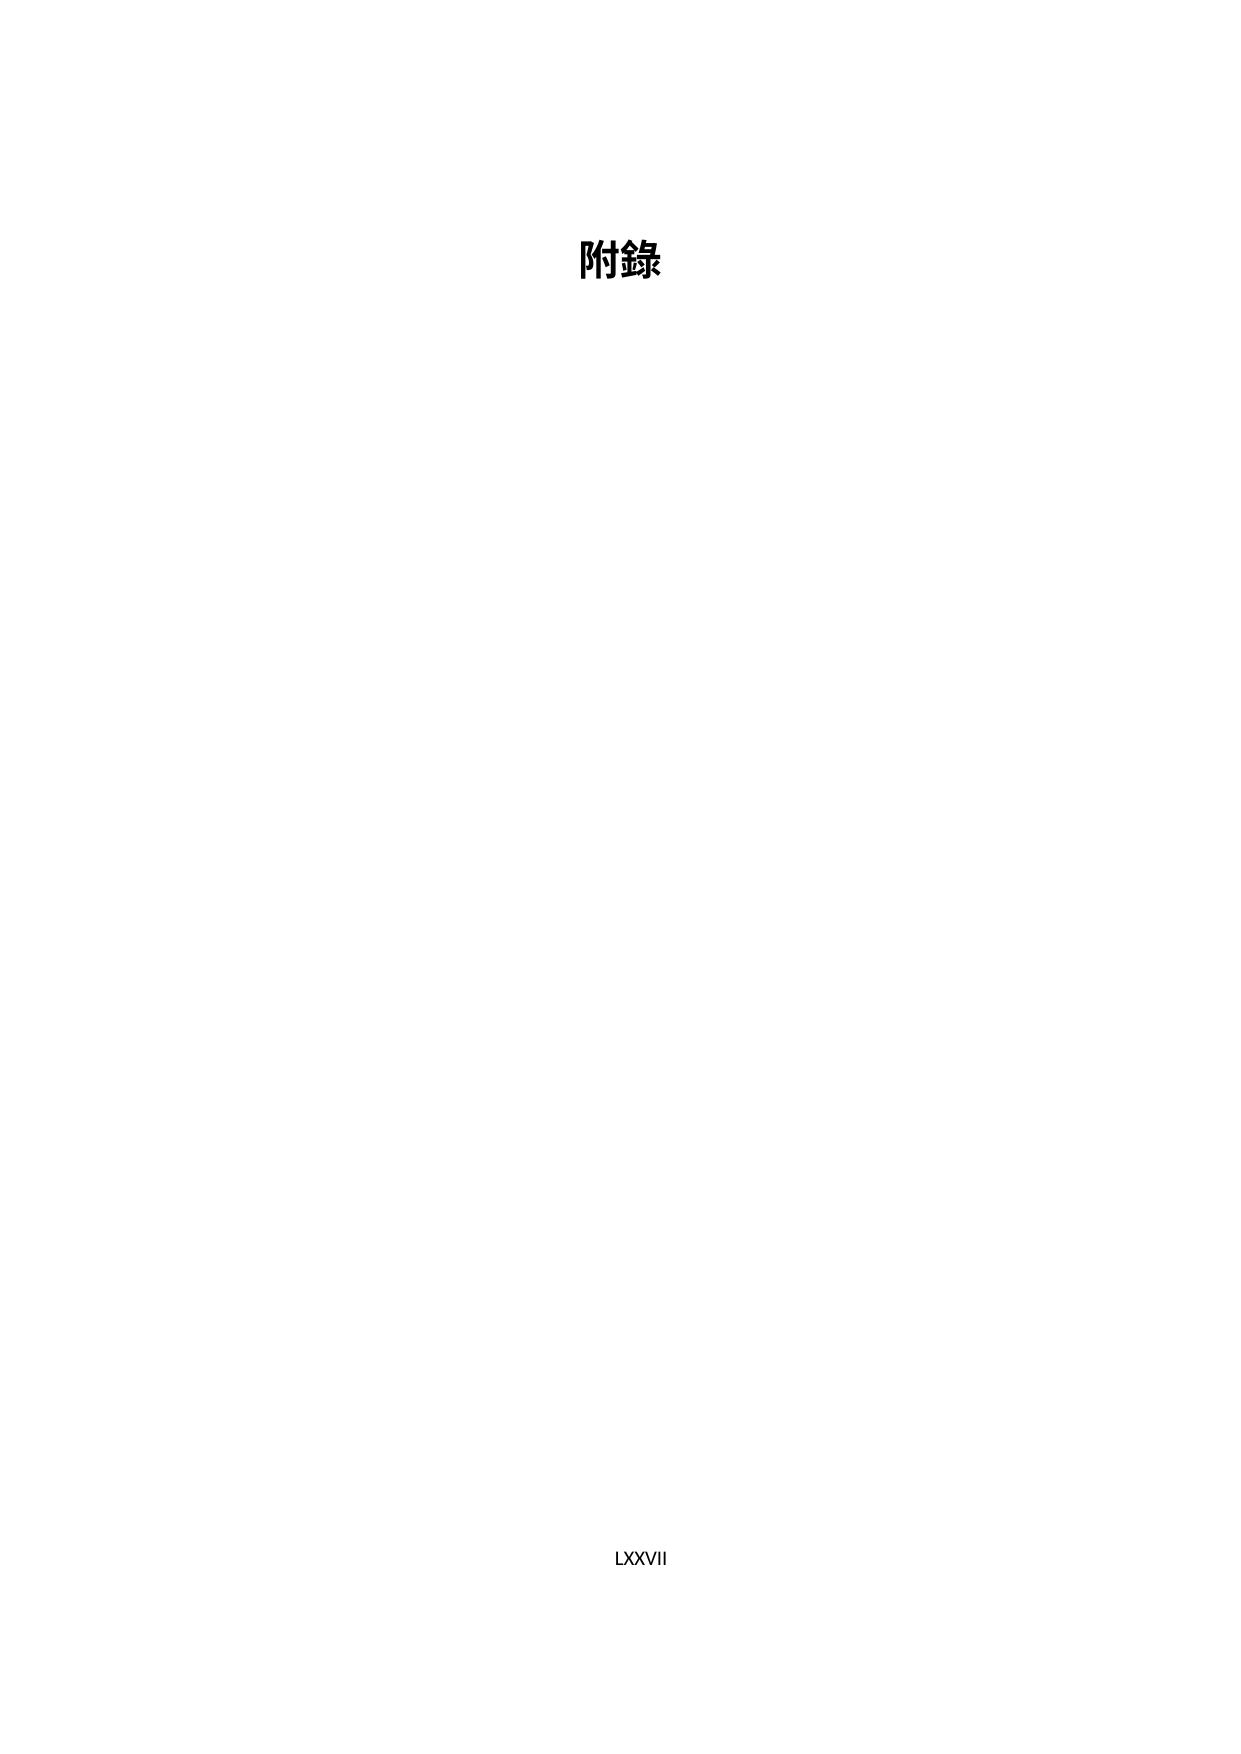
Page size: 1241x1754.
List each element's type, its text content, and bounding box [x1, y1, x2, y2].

text 附錄 [187, 219, 1053, 294]
